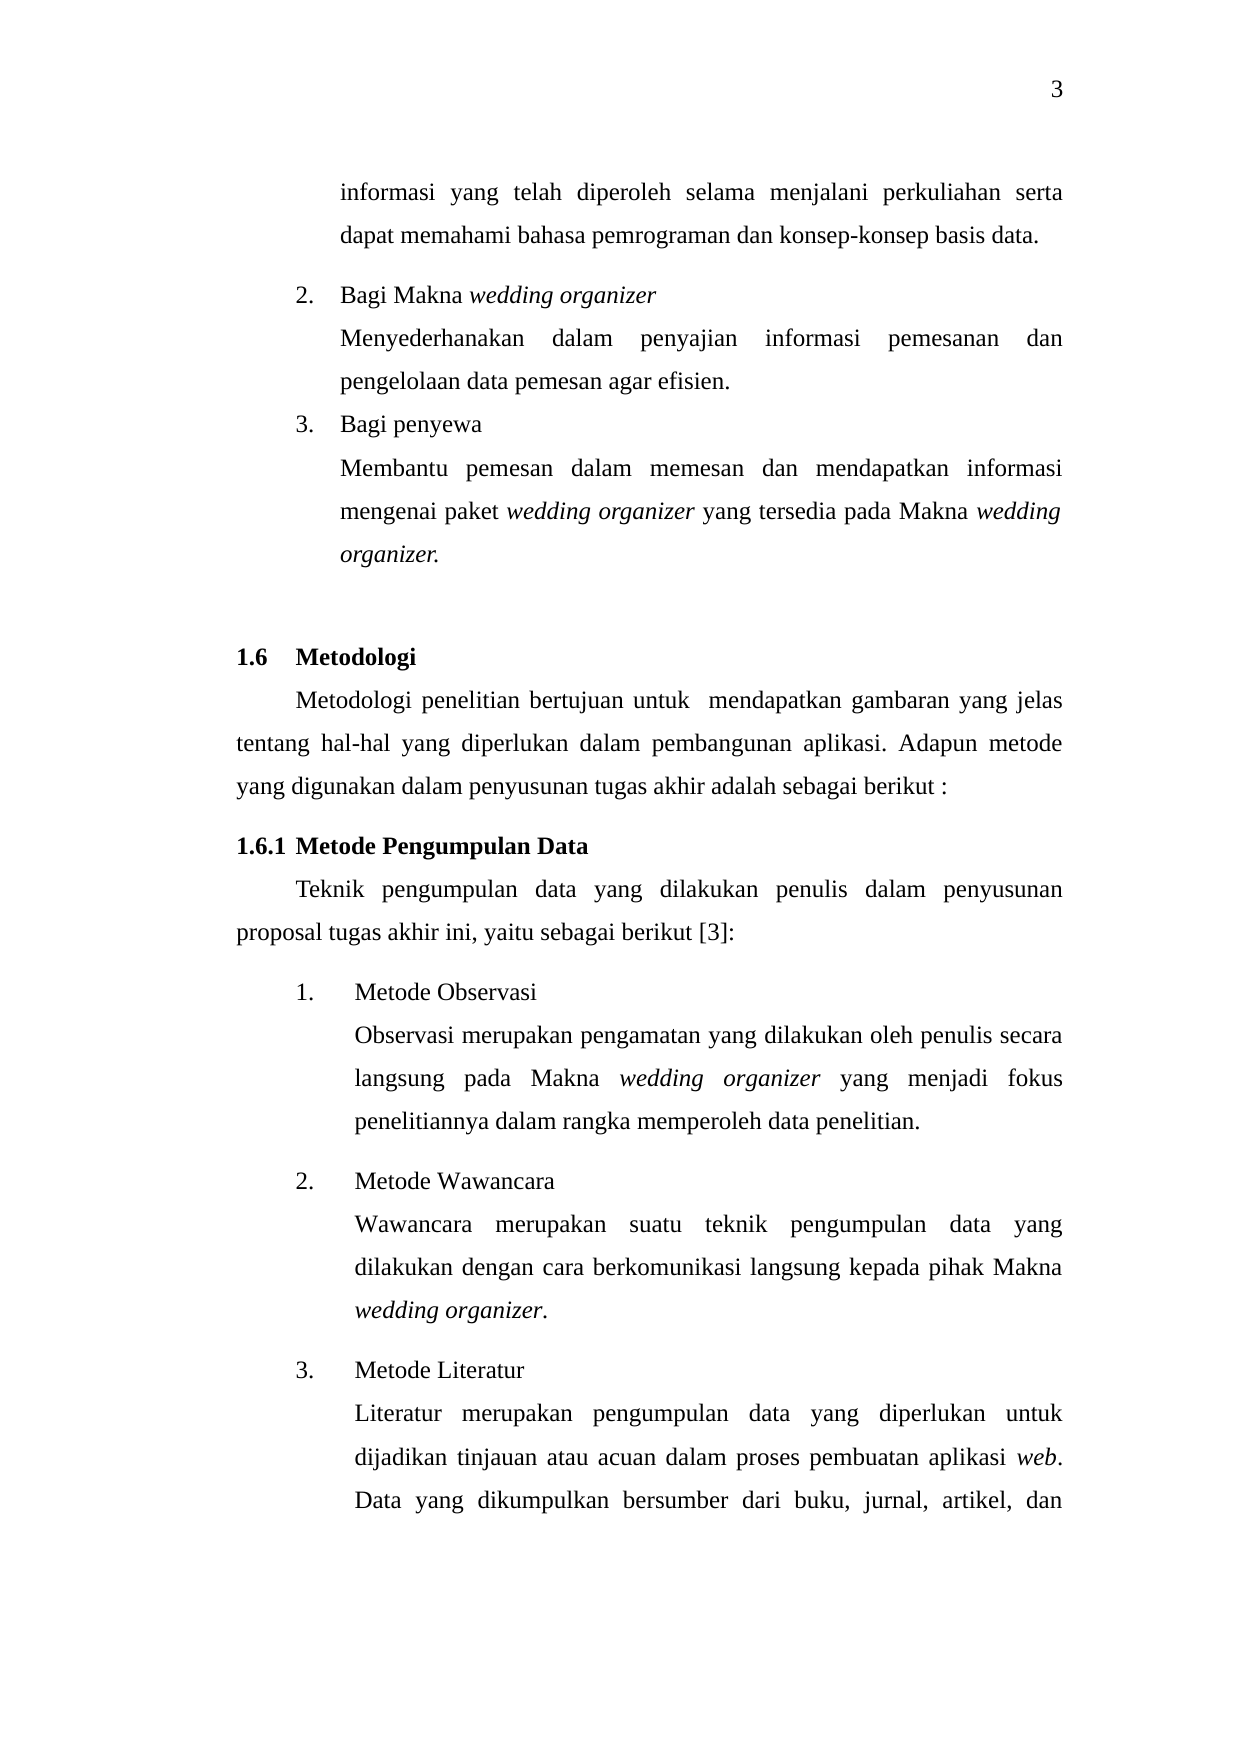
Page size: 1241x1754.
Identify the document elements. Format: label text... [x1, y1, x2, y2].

list Menyederhanakan dalam penyajian informasi pemesanan dan pengelolaan data pemesan agar efisien. [340, 323, 1063, 395]
subtitle Metode Pengumpulan Data [236, 831, 1063, 860]
list Wawancara merupakan suatu teknik pengumpulan data yang dilakukan dengan cara berkomunikasi langsung kepada pihak Makna wedding organizer. [354, 1209, 1063, 1324]
list Observasi merupakan pengamatan yang dilakukan oleh penulis secara langsung pada Makna wedding organizer yang menjadi fokus penelitiannya dalam rangka memperoleh data penelitian. [354, 1020, 1063, 1135]
list Metode Literatur [295, 1355, 1063, 1384]
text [340, 177, 1063, 249]
text Teknik pengumpulan data yang dilakukan penulis dalam penyusunan proposal tugas akhir ini, yaitu sebagai berikut : [236, 874, 1063, 946]
list Metode Observasi [295, 977, 1063, 1006]
list Bagi Makna wedding organizer [295, 280, 1063, 309]
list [354, 1398, 1063, 1513]
list Metode Wawancara [295, 1166, 1063, 1195]
list Membantu pemesan dalam memesan dan mendapatkan informasi mengenai paket wedding organizer yang tersedia pada Makna wedding organizer. [340, 453, 1063, 568]
subtitle Metodologi [236, 642, 1063, 671]
list Bagi penyewa [295, 409, 1063, 438]
text Metodologi penelitian bertujuan untuk mendapatkan gambaran yang jelas tentang hal-hal yang diperlukan dalam pembangunan aplikasi. Adapun metode yang digunakan dalam penyusunan tugas akhir adalah sebagai berikut : [236, 685, 1063, 800]
